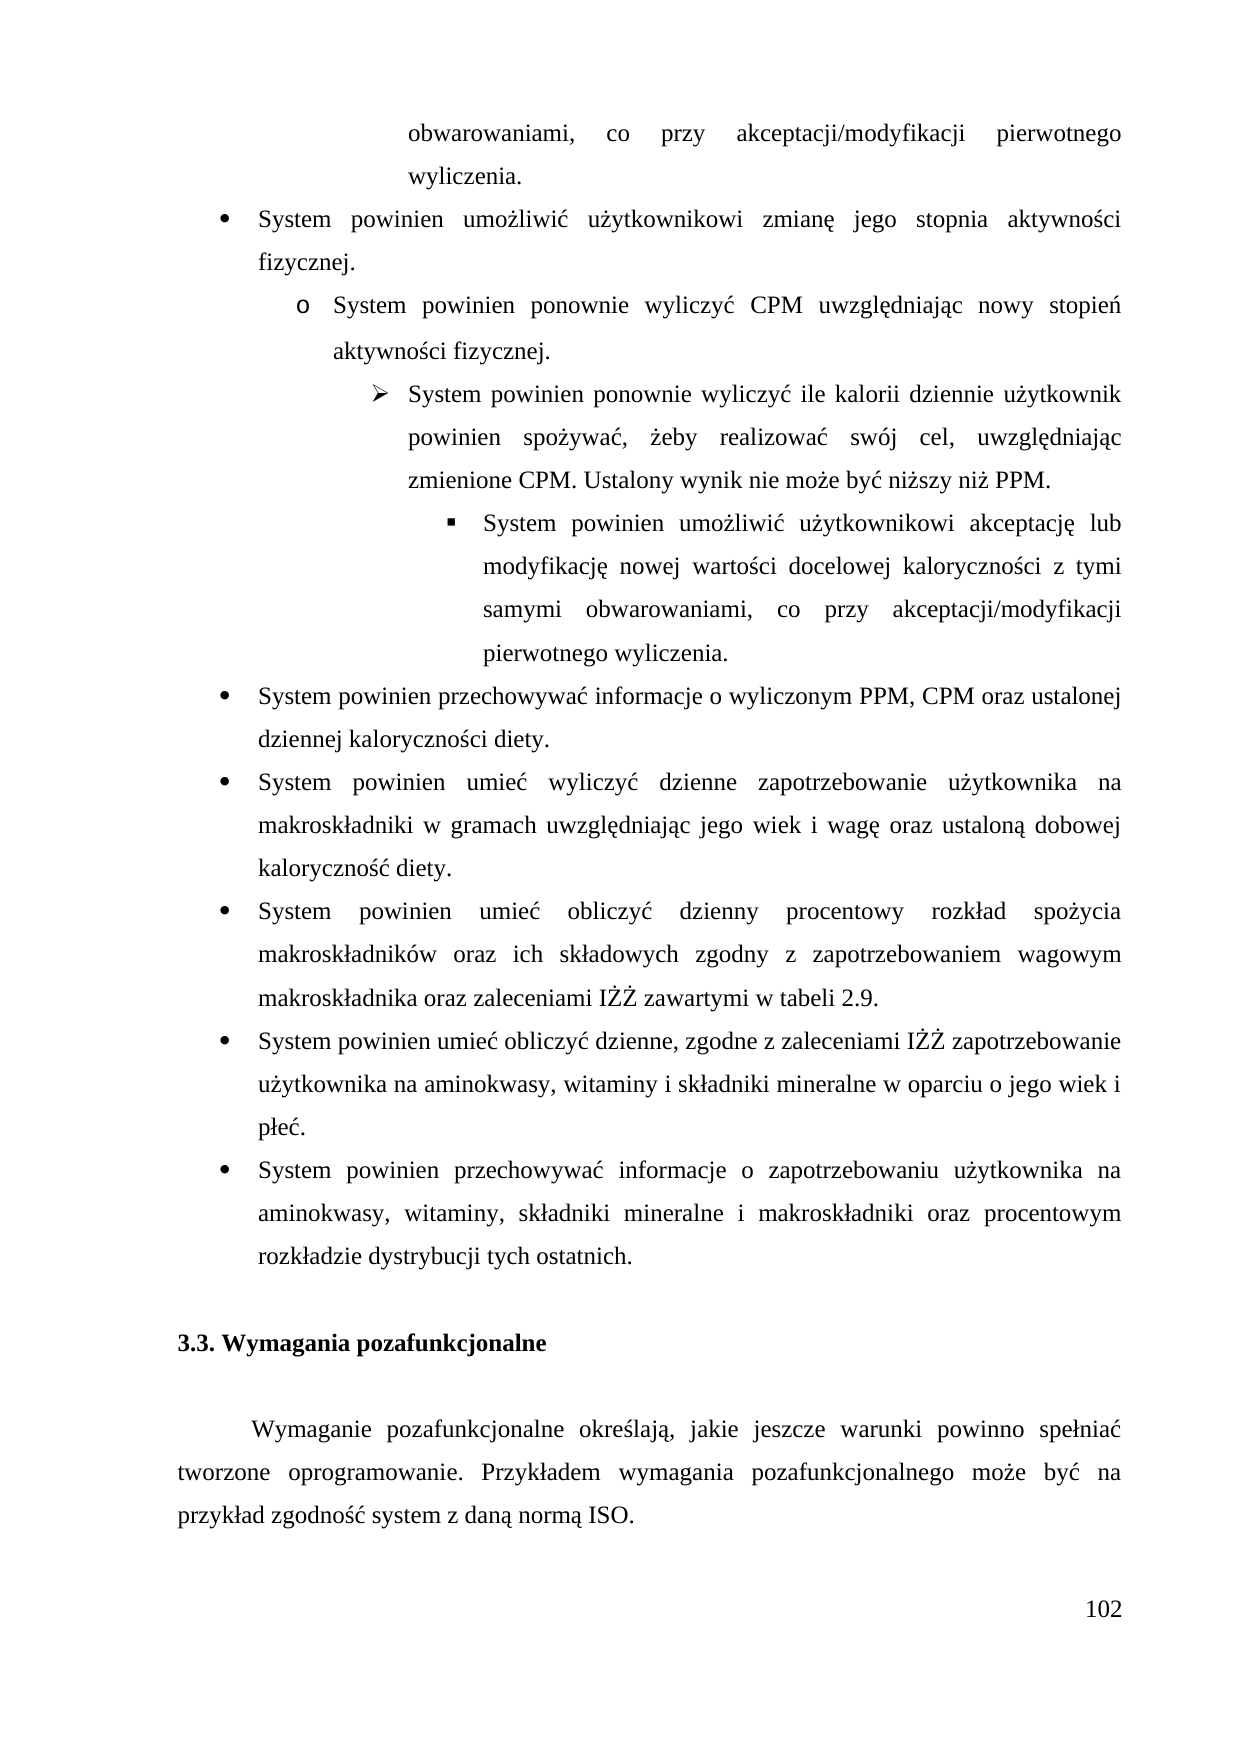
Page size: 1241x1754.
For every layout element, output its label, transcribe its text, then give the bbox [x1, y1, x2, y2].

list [370, 118, 1122, 190]
list System powinien przechowywać informacje o zapotrzebowaniu użytkownika na aminokwasy, witaminy, składniki mineralne i makroskładniki oraz procentowym rozkładzie dystrybucji tych ostatnich. [220, 1155, 1122, 1270]
list System powinien umożliwić użytkownikowi zmianę jego stopnia aktywności fizycznej. [220, 204, 1122, 276]
list System powinien umieć obliczyć dzienny procentowy rozkład spożycia makroskładników oraz ich składowych zgodny z zapotrzebowaniem wagowym makroskładnika oraz zaleceniami IŻŻ zawartymi w tabeli 2.9. [220, 896, 1122, 1011]
text Wymaganie pozafunkcjonalne określają, jakie jeszcze warunki powinno spełniać tworzone oprogramowanie. Przykładem wymagania pozafunkcjonalnego może być na przykład zgodność system z daną normą ISO. [177, 1414, 1122, 1529]
list System powinien ponownie wyliczyć ile kalorii dziennie użytkownik powinien spożywać, żeby realizować swój cel, uwzględniając zmienione CPM. Ustalony wynik nie może być niższy niż PPM. [370, 379, 1122, 494]
subtitle 3.3. Wymagania pozafunkcjonalne [177, 1328, 1122, 1356]
list System powinien ponownie wyliczyć CPM uwzględniając nowy stopień aktywności fizycznej. [295, 291, 1122, 364]
list System powinien umieć obliczyć dzienne, zgodne z zaleceniami IŻŻ zapotrzebowanie użytkownika na aminokwasy, witaminy i składniki mineralne w oparciu o jego wiek i płeć. [220, 1026, 1122, 1141]
list System powinien przechowywać informacje o wyliczonym PPM, CPM oraz ustalonej dziennej kaloryczności diety. [220, 681, 1122, 753]
list System powinien umieć wyliczyć dzienne zapotrzebowanie użytkownika na makroskładniki w gramach uwzględniając jego wiek i wagę oraz ustaloną dobowej kaloryczność diety. [220, 767, 1122, 882]
